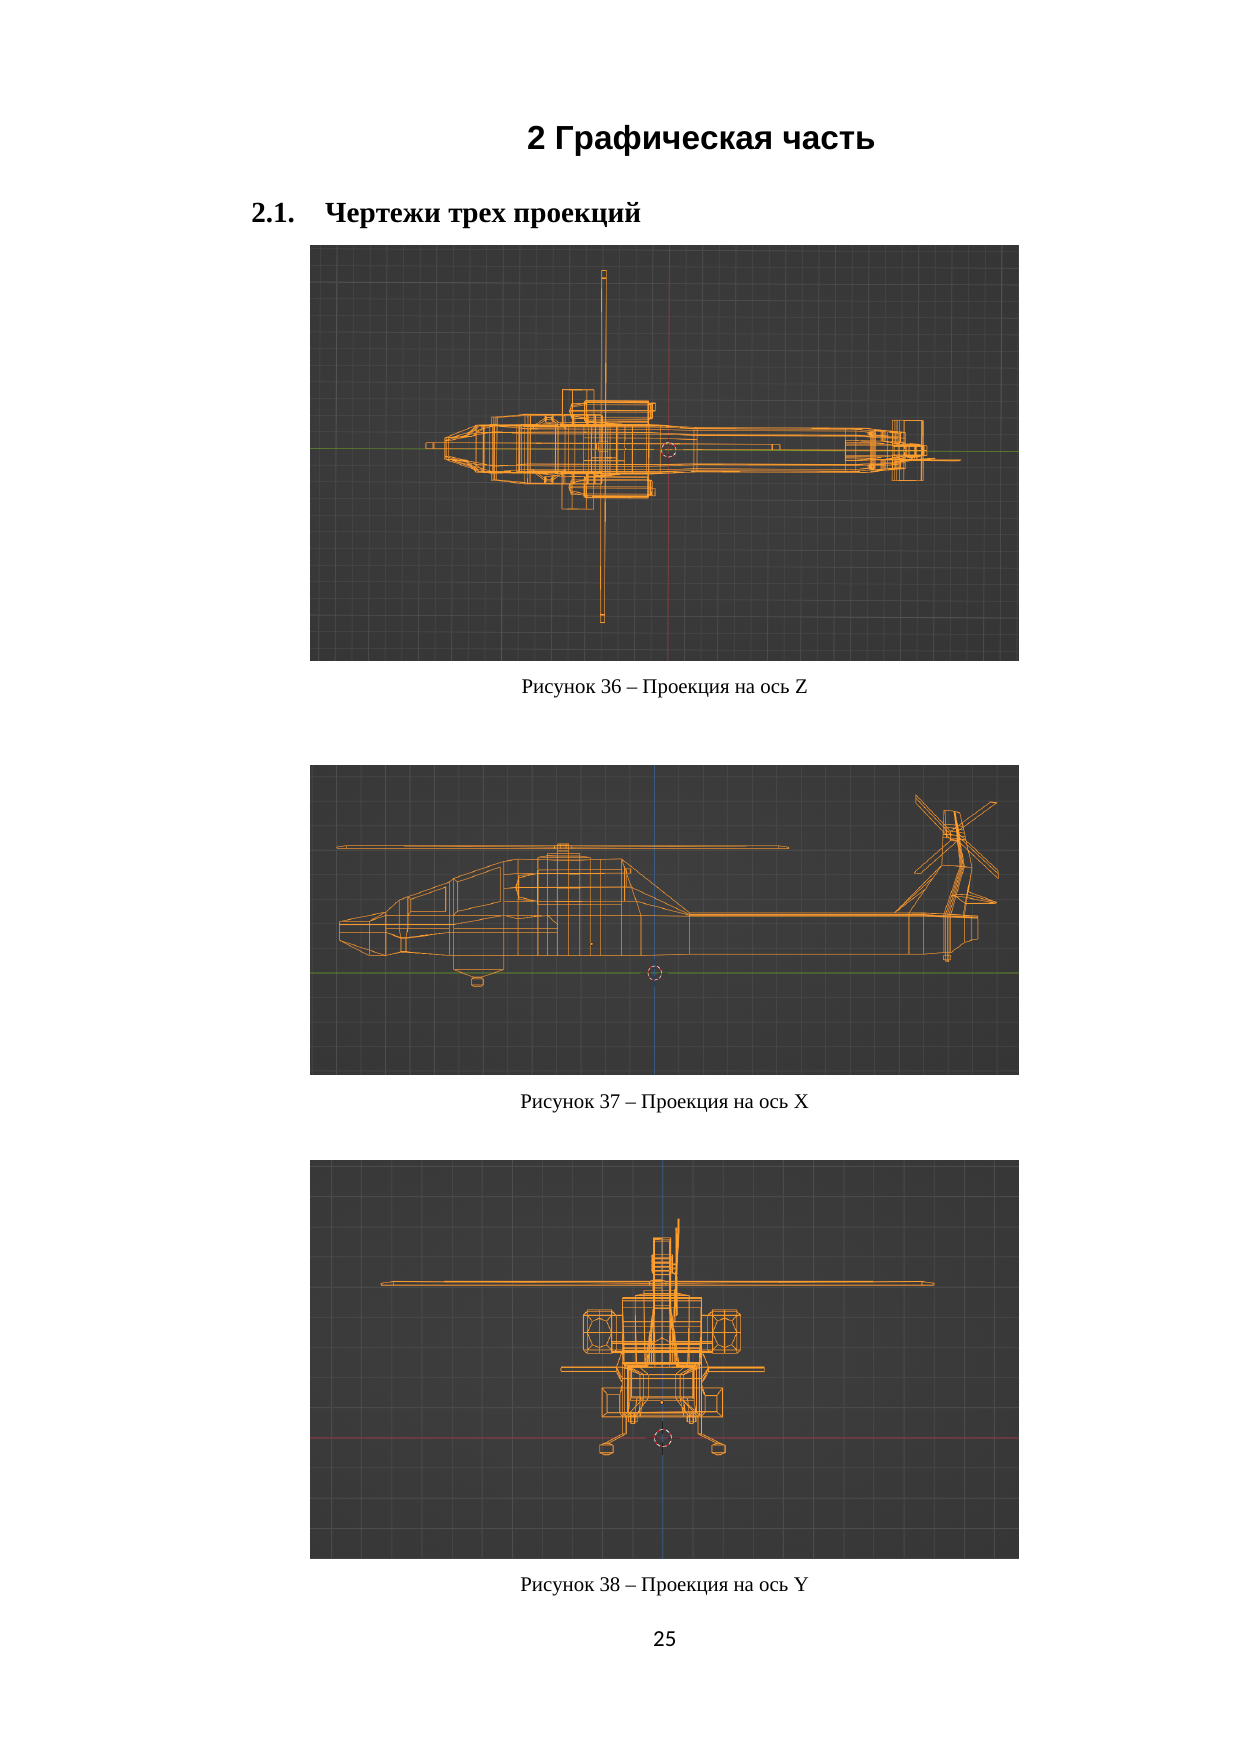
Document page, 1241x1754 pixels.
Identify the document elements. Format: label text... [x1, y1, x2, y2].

list Рисунок 36 – Проекция на ось Z [177, 674, 1152, 698]
list Рисунок 38 – Проекция на ось Y [177, 1572, 1152, 1596]
list Рисунок 37 – Проекция на ось X [177, 1088, 1152, 1113]
picture [310, 245, 1019, 661]
text 2 Графическая часть [251, 118, 1152, 157]
picture [310, 765, 1019, 1075]
list Чертежи трех проекций [177, 195, 1152, 228]
picture [310, 1160, 1019, 1559]
